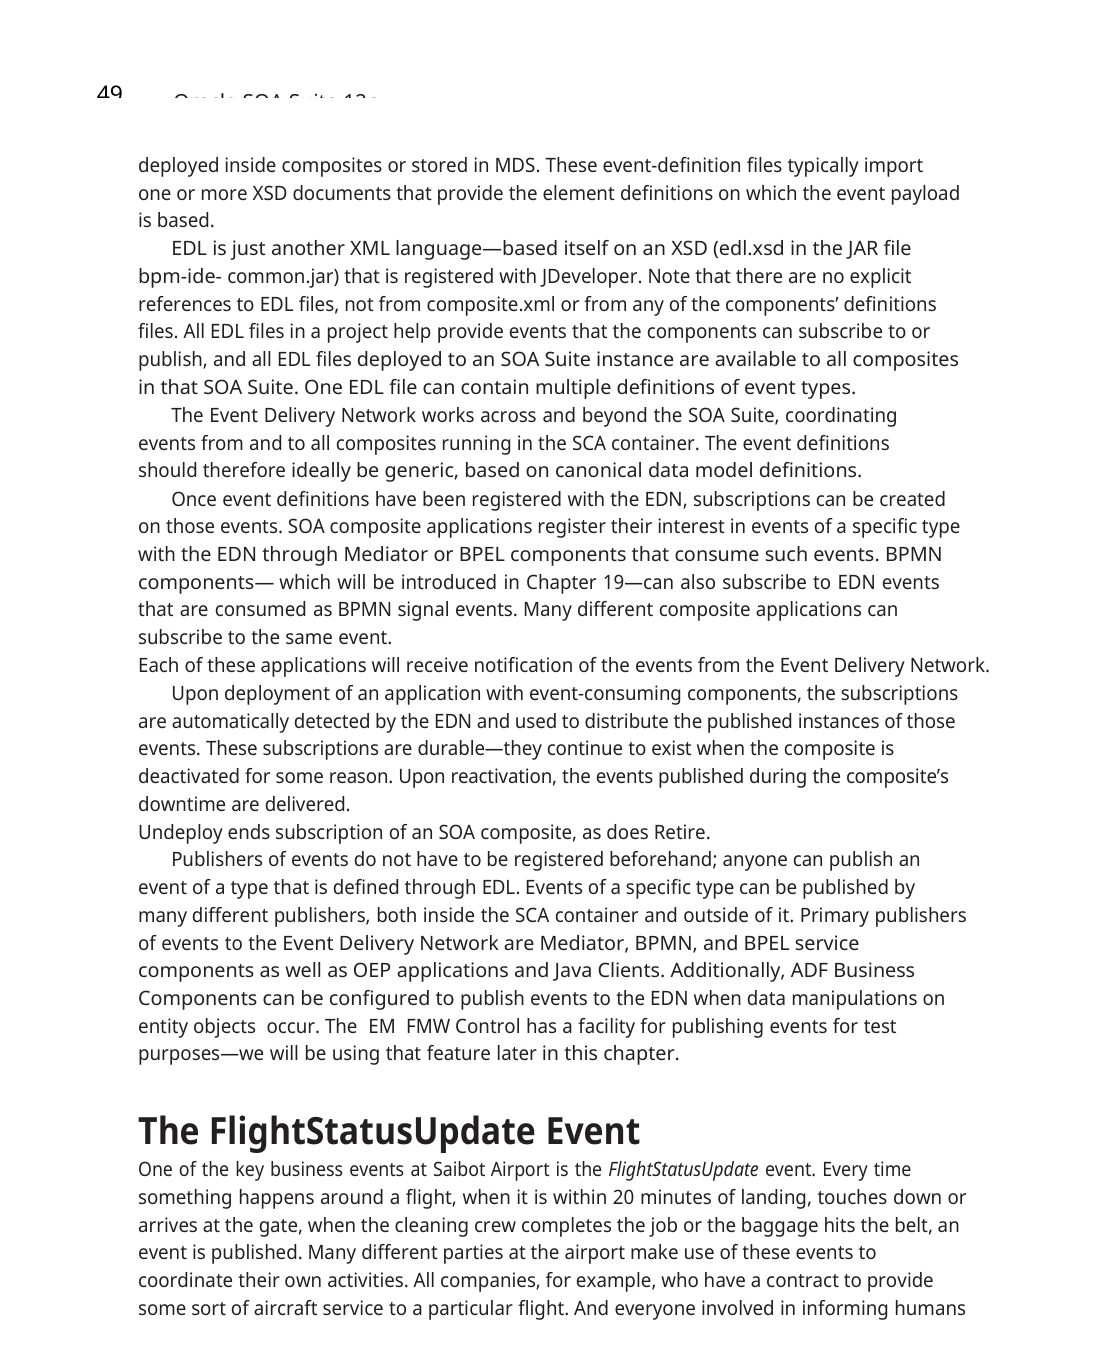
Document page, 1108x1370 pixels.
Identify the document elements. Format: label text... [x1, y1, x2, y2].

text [138, 1156, 971, 1321]
text Upon deployment of an application with event-consuming components, the subscriptions are automatically detected by the EDN and used to distribute the published instances of those events. These subscriptions are durable—they continue to exist when the composite is deactivated for some reason. Upon reactivation, the events published during the composite’s downtime are delivered. [138, 679, 971, 817]
text EDL is just another XML language—based itself on an XSD (edl.xsd in the JAR file bpm-ide- common.jar) that is registered with JDeveloper. Note that there are no explicit references to EDL files, not from composite.xml or from any of the components’ definitions files. All EDL files in a project help provide events that the components can subscribe to or publish, and all EDL files deployed to an SOA Suite instance are available to all composites in that SOA Suite. One EDL file can contain multiple definitions of event types. [138, 235, 965, 400]
subtitle The FlightStatusUpdate Event [138, 1104, 1107, 1155]
text Undeploy ends subscription of an SOA composite, as does Retire. [138, 818, 1107, 845]
text Each of these applications will receive notification of the events from the Event Delivery Network. [138, 651, 1107, 678]
text Once event definitions have been registered with the EDN, subscriptions can be created on those events. SOA composite applications register their interest in events of a specific type with the EDN through Mediator or BPEL components that consume such events. BPMN components— which will be introduced in Chapter 19—can also subscribe to EDN events that are consumed as BPMN signal events. Many different composite applications can subscribe to the same event. [138, 485, 968, 650]
text deployed inside composites or stored in MDS. These event-definition files typically import one or more XSD documents that provide the element definitions on which the event payload is based. [138, 151, 962, 234]
text Publishers of events do not have to be registered beforehand; anyone can publish an event of a type that is defined through EDL. Events of a specific type can be published by many different publishers, both inside the SCA container and outside of it. Primary publishers of events to the Event Delivery Network are Mediator, BPMN, and BPEL service components as well as OEP applications and Java Clients. Additionally, ADF Business Components can be configured to publish events to the EDN when data manipulations on entity objects occur. The EM FMW Control has a facility for publishing events for test purposes—we will be using that feature later in this chapter. [138, 846, 969, 1067]
text The Event Delivery Network works across and beyond the SOA Suite, coordinating events from and to all composites running in the SCA container. The event definitions should therefore ideally be generic, based on canonical data model definitions. [138, 401, 947, 484]
